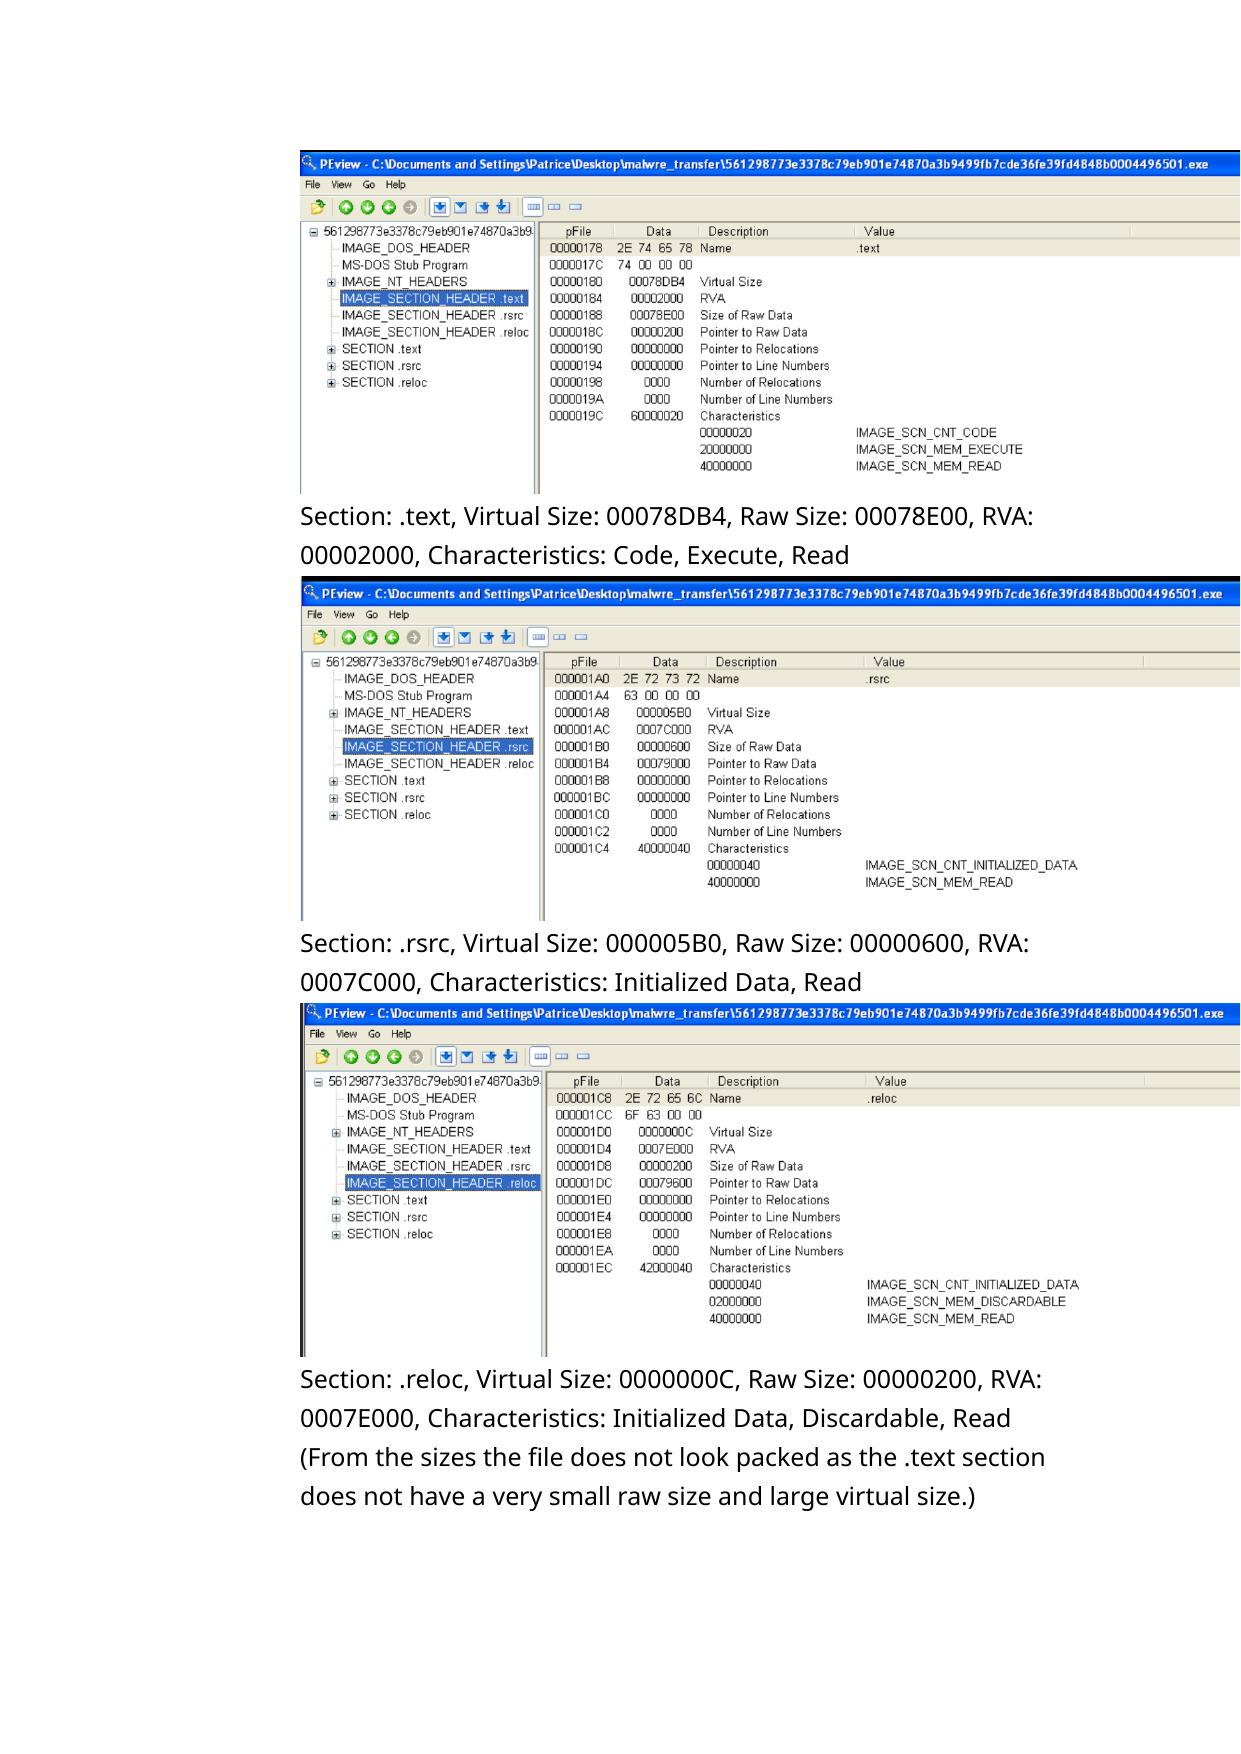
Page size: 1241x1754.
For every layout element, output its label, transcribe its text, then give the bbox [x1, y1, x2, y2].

list (From the sizes the file does not look packed as the .text section does not have a very small raw size and large virtual size.) [300, 1440, 1090, 1513]
list Section: .text, Virtual Size: 00078DB4, Raw Size: 00078E00, RVA: 00002000, Characteristics: Code, Execute, Read [300, 498, 1090, 571]
list Section: .reloc, Virtual Size: 0000000C, Raw Size: 00000200, RVA: 0007E000, Characteristics: Initialized Data, Discardable, Read [300, 1361, 1090, 1435]
picture [300, 150, 1241, 494]
picture [300, 576, 1241, 921]
picture [300, 1003, 1241, 1357]
list Section: .rsrc, Virtual Size: 000005B0, Raw Size: 00000600, RVA: 0007C000, Characteristics: Initialized Data, Read [300, 926, 1090, 999]
